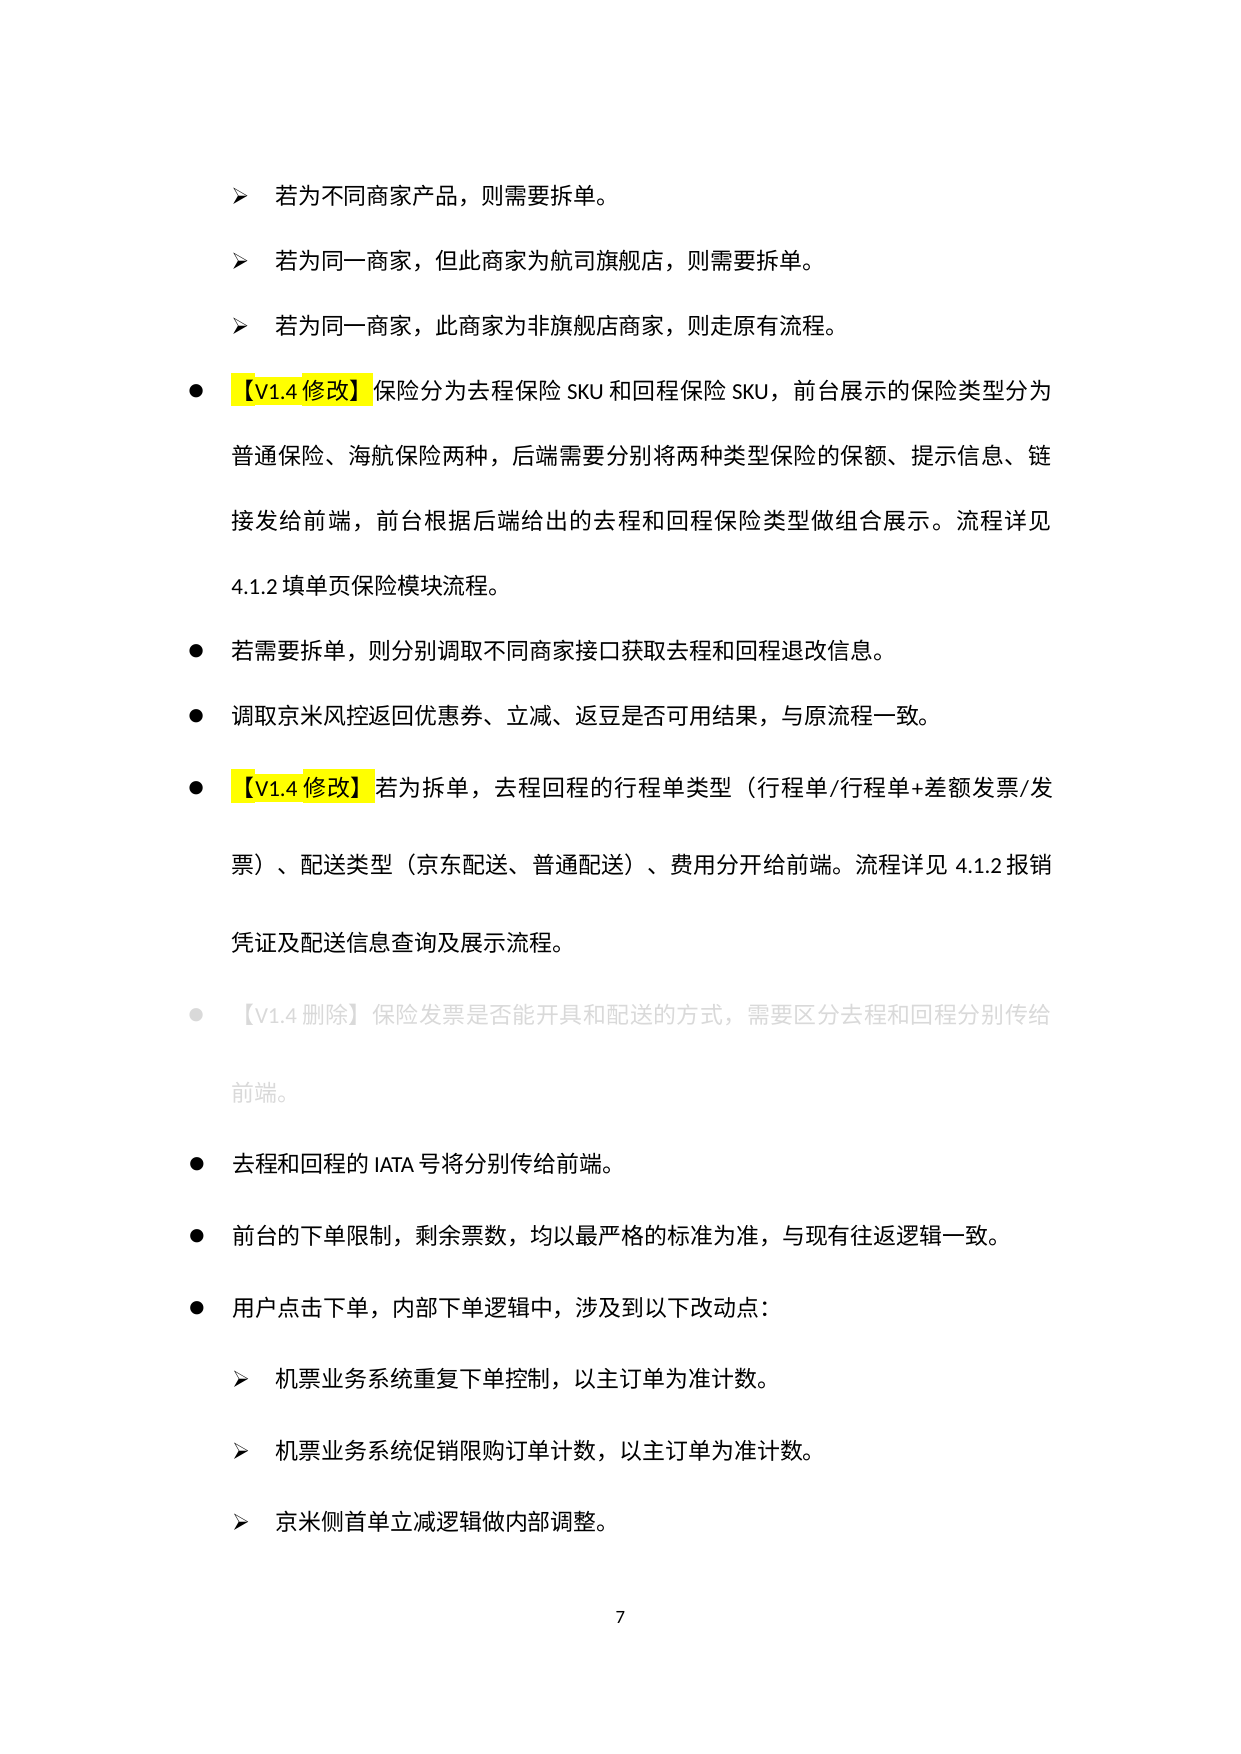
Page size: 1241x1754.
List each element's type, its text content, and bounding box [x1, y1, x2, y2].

list 用户点击下单，内部下单逻辑中，涉及到以下改动点： [188, 1273, 1053, 1338]
list 若为同一商家，但此商家为航司旗舰店，则需要拆单。 [231, 227, 1053, 292]
list 前台的下单限制，剩余票数，均以最严格的标准为准，与现有往返逻辑一致。 [188, 1202, 1053, 1267]
list 【V1.4删除】保险发票是否能开具和配送的方式，需要区分去程和回程分别传给前端。 [187, 981, 1053, 1124]
list 调取京米风控返回优惠券、立减、返豆是否可用结果，与原流程一致。 [187, 682, 1053, 747]
list 机票业务系统促销限购订单计数，以主订单为准计数。 [232, 1417, 1053, 1482]
list 【V1.4修改】若为拆单，去程回程的行程单类型（行程单/行程单+差额发票/发票）、配送类型（京东配送、普通配送）、费用分开给前端。流程详见4.1.2报销凭证及配送信息查询及展示流程。 [187, 753, 1053, 974]
list 若为不同商家产品，则需要拆单。 [231, 162, 1053, 227]
list 【V1.4修改】保险分为去程保险SKU和回程保险SKU，前台展示的保险类型分为普通保险、海航保险两种，后端需要分别将两种类型保险的保额、提示信息、链接发给前端，前台根据后端给出的去程和回程保险类型做组合展示。流程详见4.1.2填单页保险模块流程。 [187, 357, 1053, 617]
list 机票业务系统重复下单控制，以主订单为准计数。 [232, 1345, 1053, 1410]
list 京米侧首单立减逻辑做内部调整。 [232, 1488, 1053, 1553]
list 若为同一商家，此商家为非旗舰店商家，则走原有流程。 [231, 292, 1053, 357]
list 若需要拆单，则分别调取不同商家接口获取去程和回程退改信息。 [187, 617, 1053, 682]
list 去程和回程的IATA号将分别传给前端。 [188, 1130, 1053, 1195]
